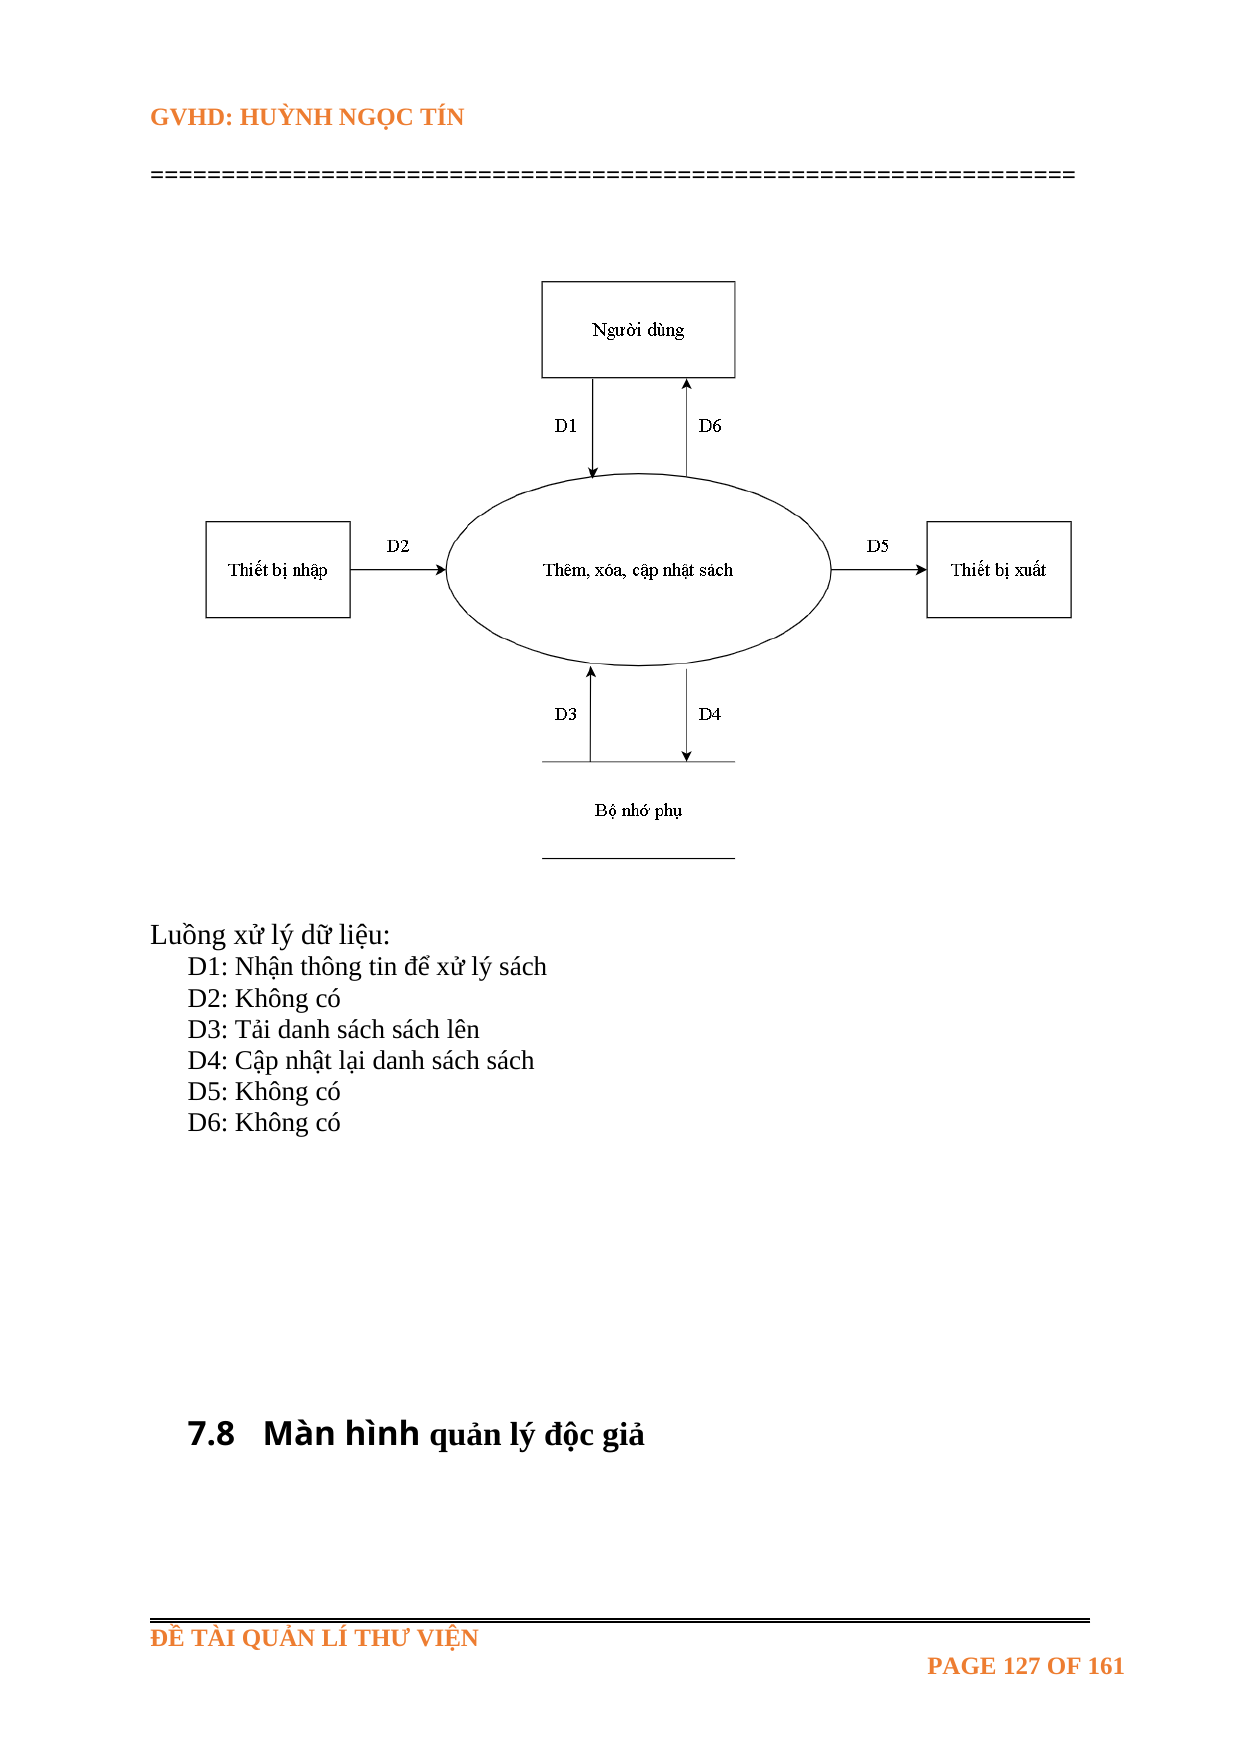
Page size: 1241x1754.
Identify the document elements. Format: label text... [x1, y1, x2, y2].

text D1: Nhận thông tin để xử lý sách D2: Không có D3: Tải danh sách sách lên D4: Cập nhật lại danh sách sách D5: Không có D6: Không có [187, 951, 1090, 1137]
subtitle Màn hình quản lý độc giả [187, 1410, 1087, 1455]
text Luồng xử lý dữ liệu: [150, 917, 1090, 951]
picture [150, 246, 1125, 884]
